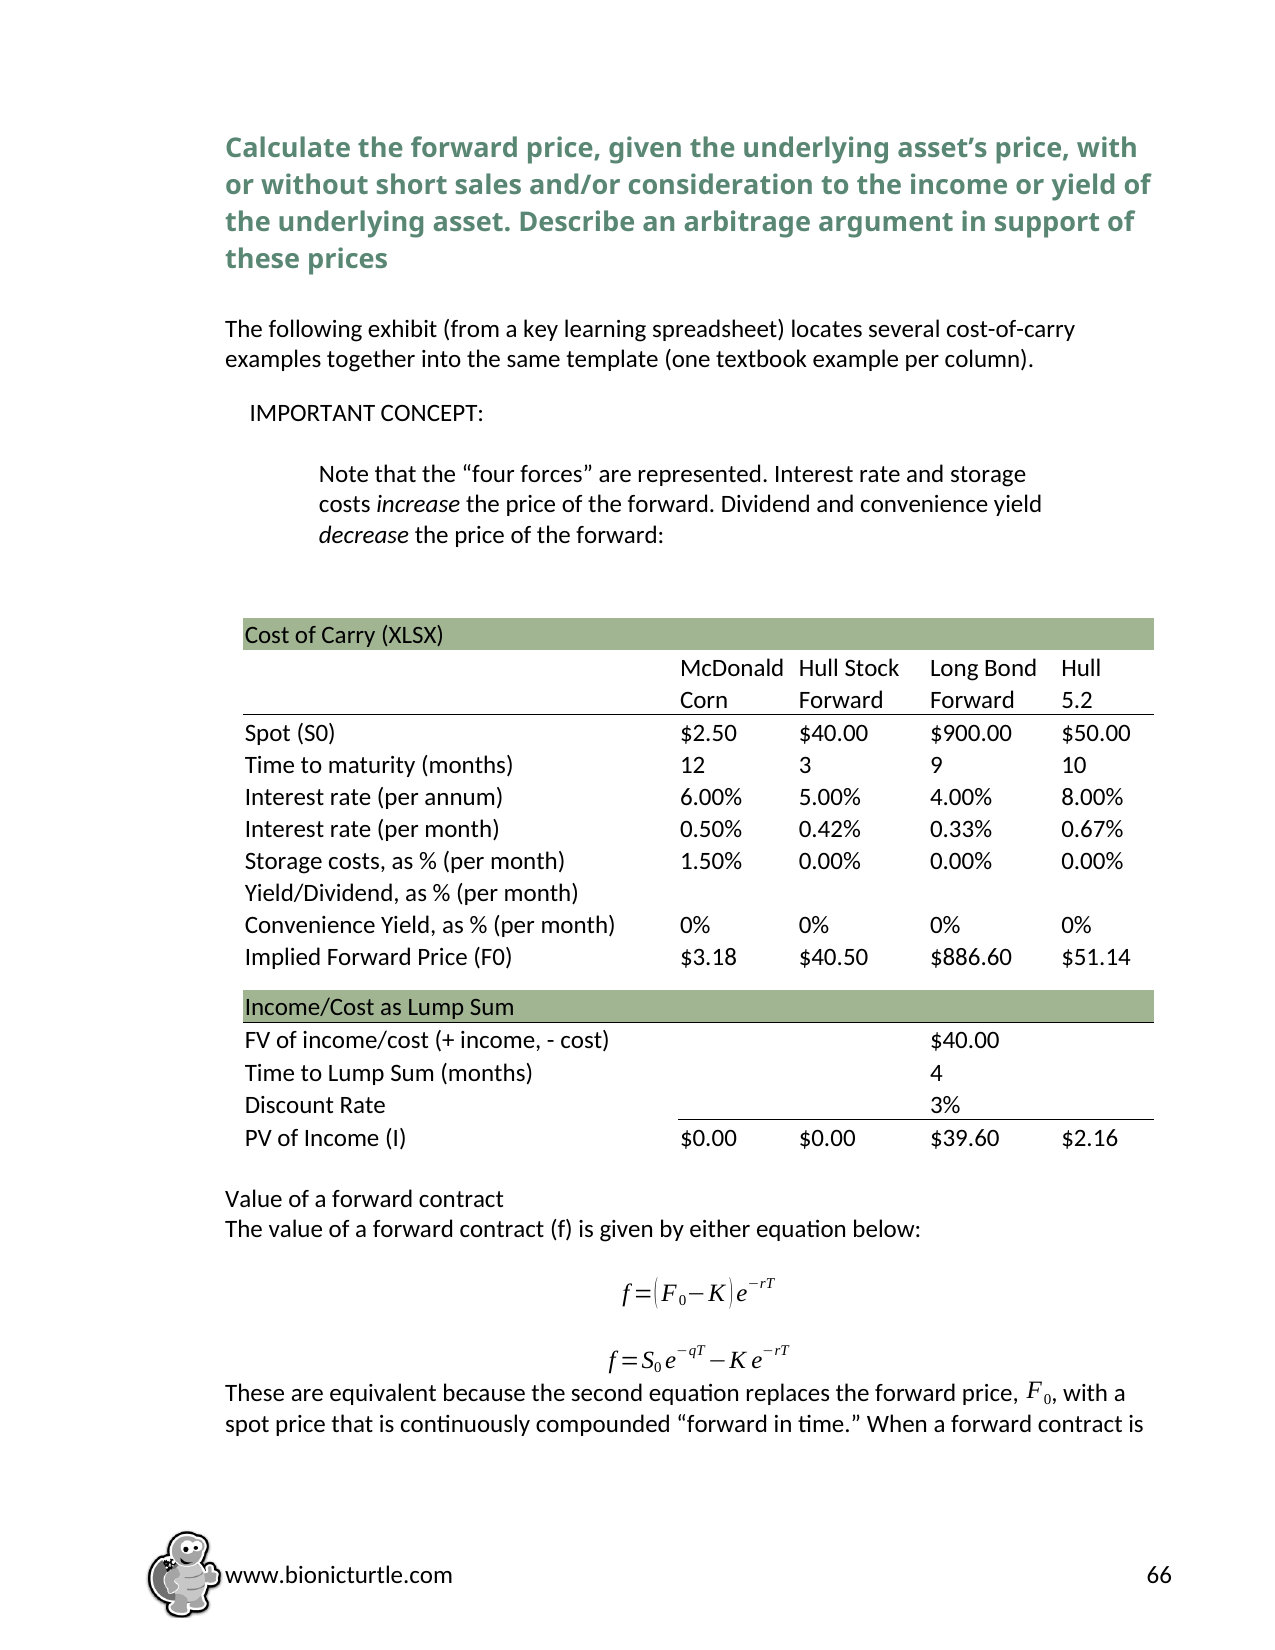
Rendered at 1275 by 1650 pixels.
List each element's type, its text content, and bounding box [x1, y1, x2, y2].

text Value of a forward contract [225, 1183, 1172, 1213]
text The following exhibit (from a key learning spreadsheet) locates several cost-of-carry examples together into the same template (one textbook example per column). [225, 313, 1172, 374]
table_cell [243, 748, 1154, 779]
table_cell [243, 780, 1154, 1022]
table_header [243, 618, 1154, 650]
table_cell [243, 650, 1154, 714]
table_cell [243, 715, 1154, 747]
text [225, 1376, 1172, 1438]
text The value of a forward contract (f) is given by either equation below: [225, 1213, 1172, 1274]
subtitle Calculate the forward price, given the underlying asset’s price, with or without short sales and/or consideration to the income or yield of the underlying asset. Describe an arbitrage argument in support of these prices [225, 128, 1172, 313]
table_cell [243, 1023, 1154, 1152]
